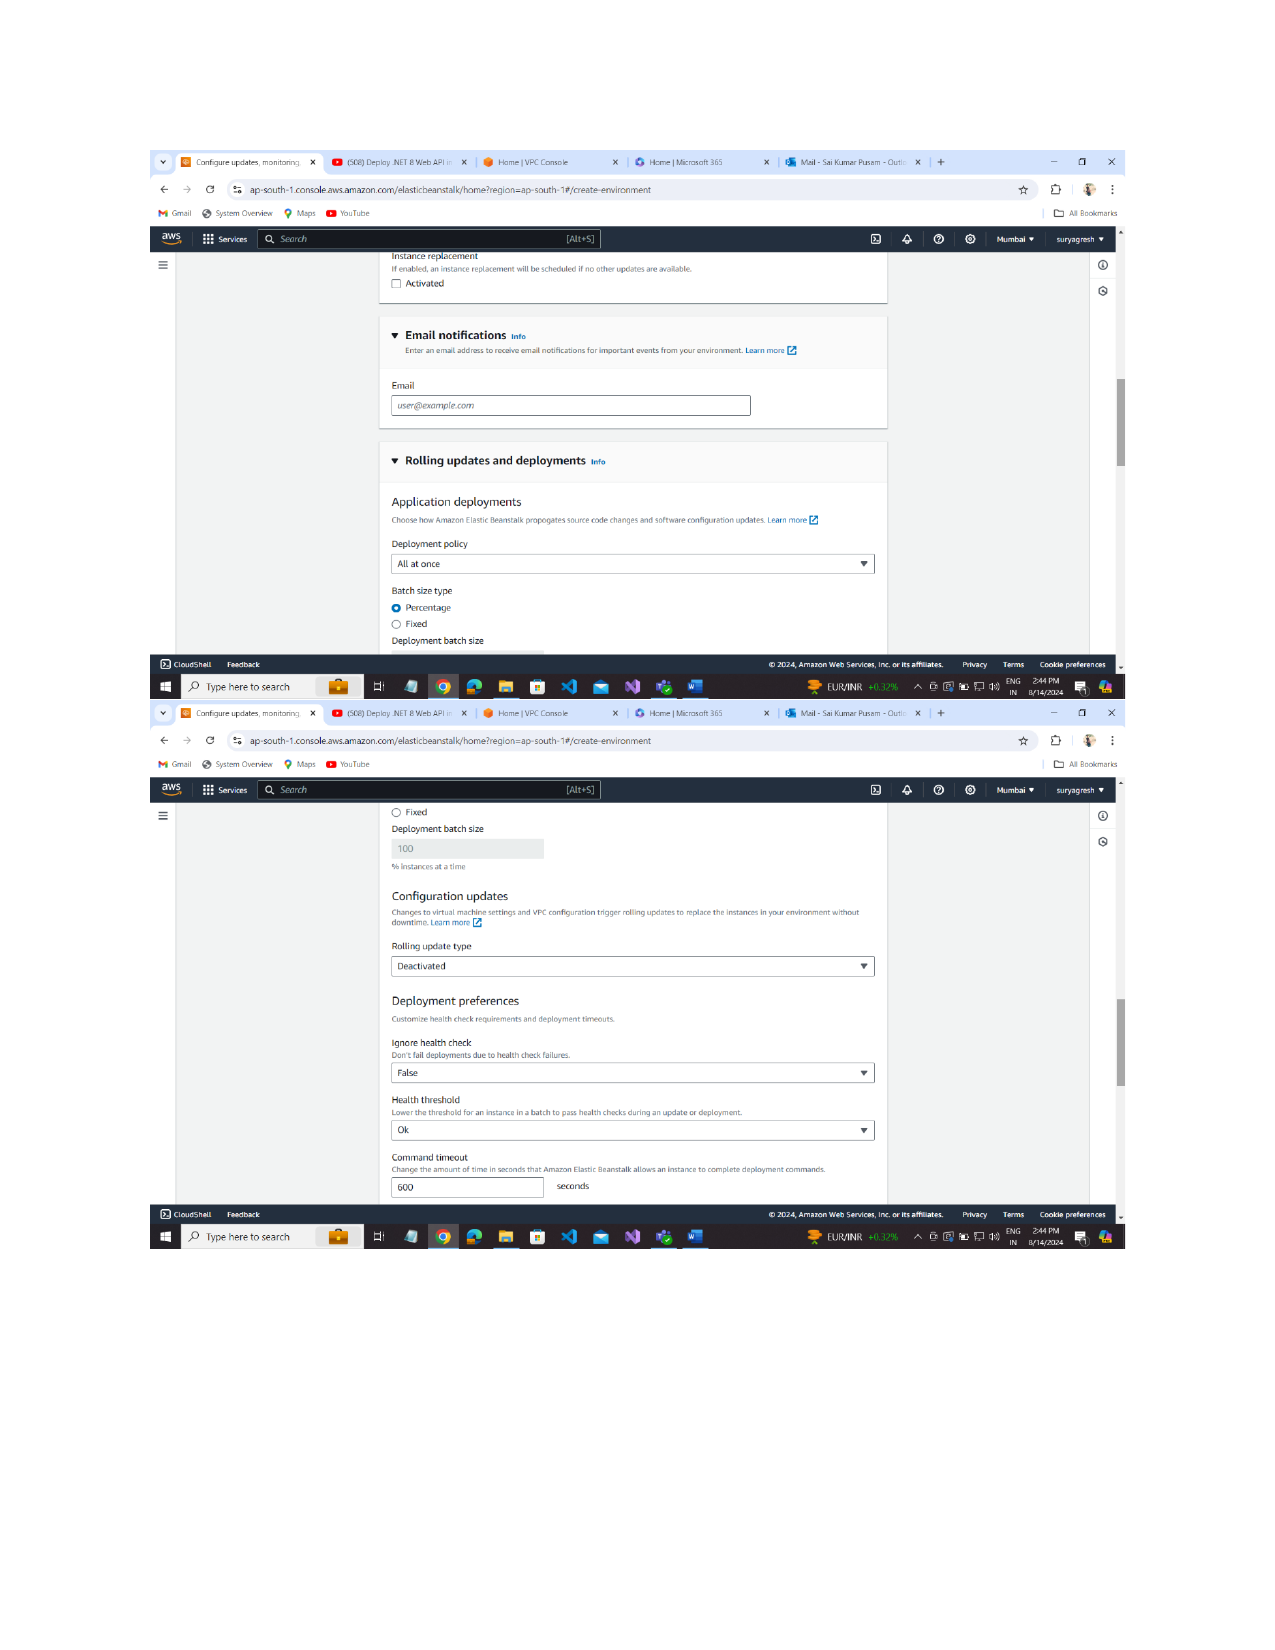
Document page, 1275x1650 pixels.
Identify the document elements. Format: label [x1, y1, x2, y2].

picture [150, 150, 1125, 699]
picture [150, 700, 1125, 1249]
